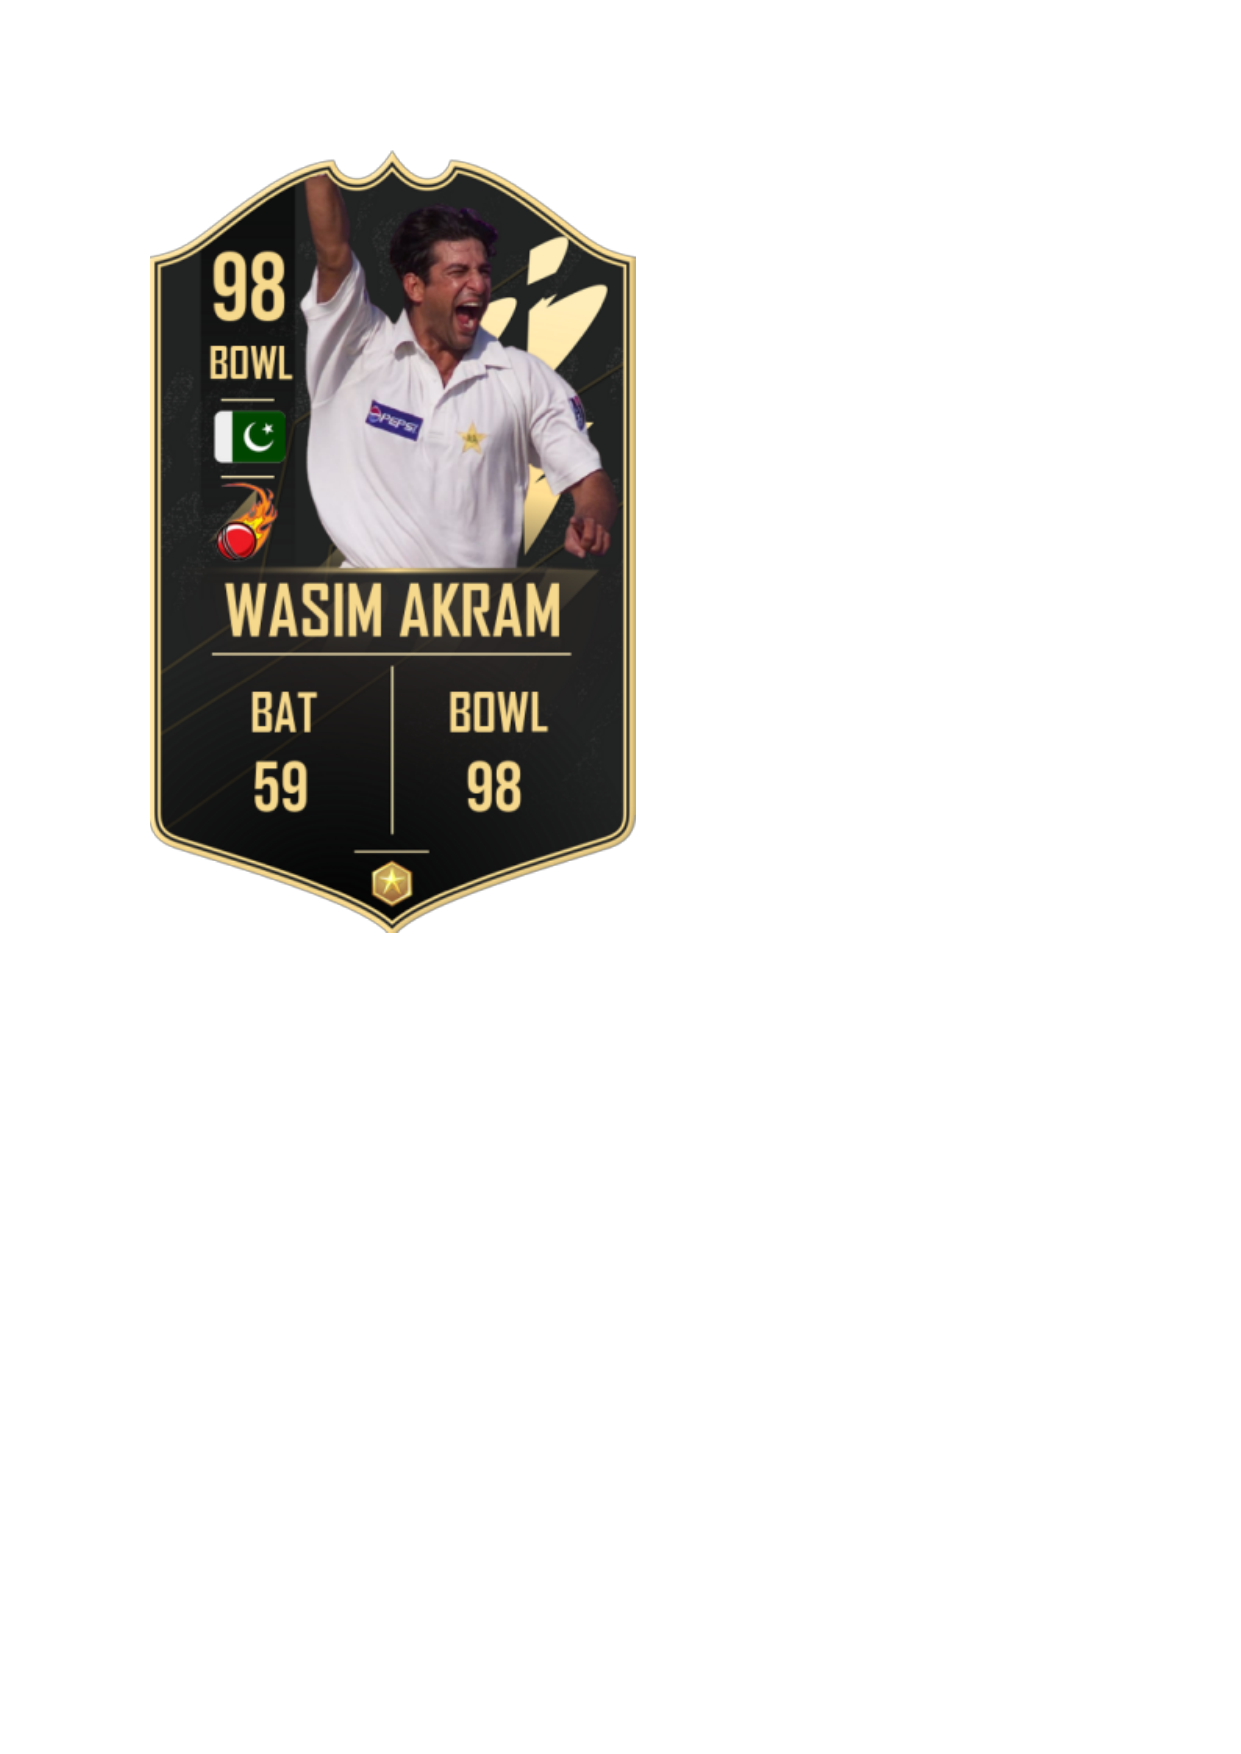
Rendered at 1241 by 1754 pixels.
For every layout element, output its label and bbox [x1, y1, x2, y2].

picture [150, 150, 636, 933]
